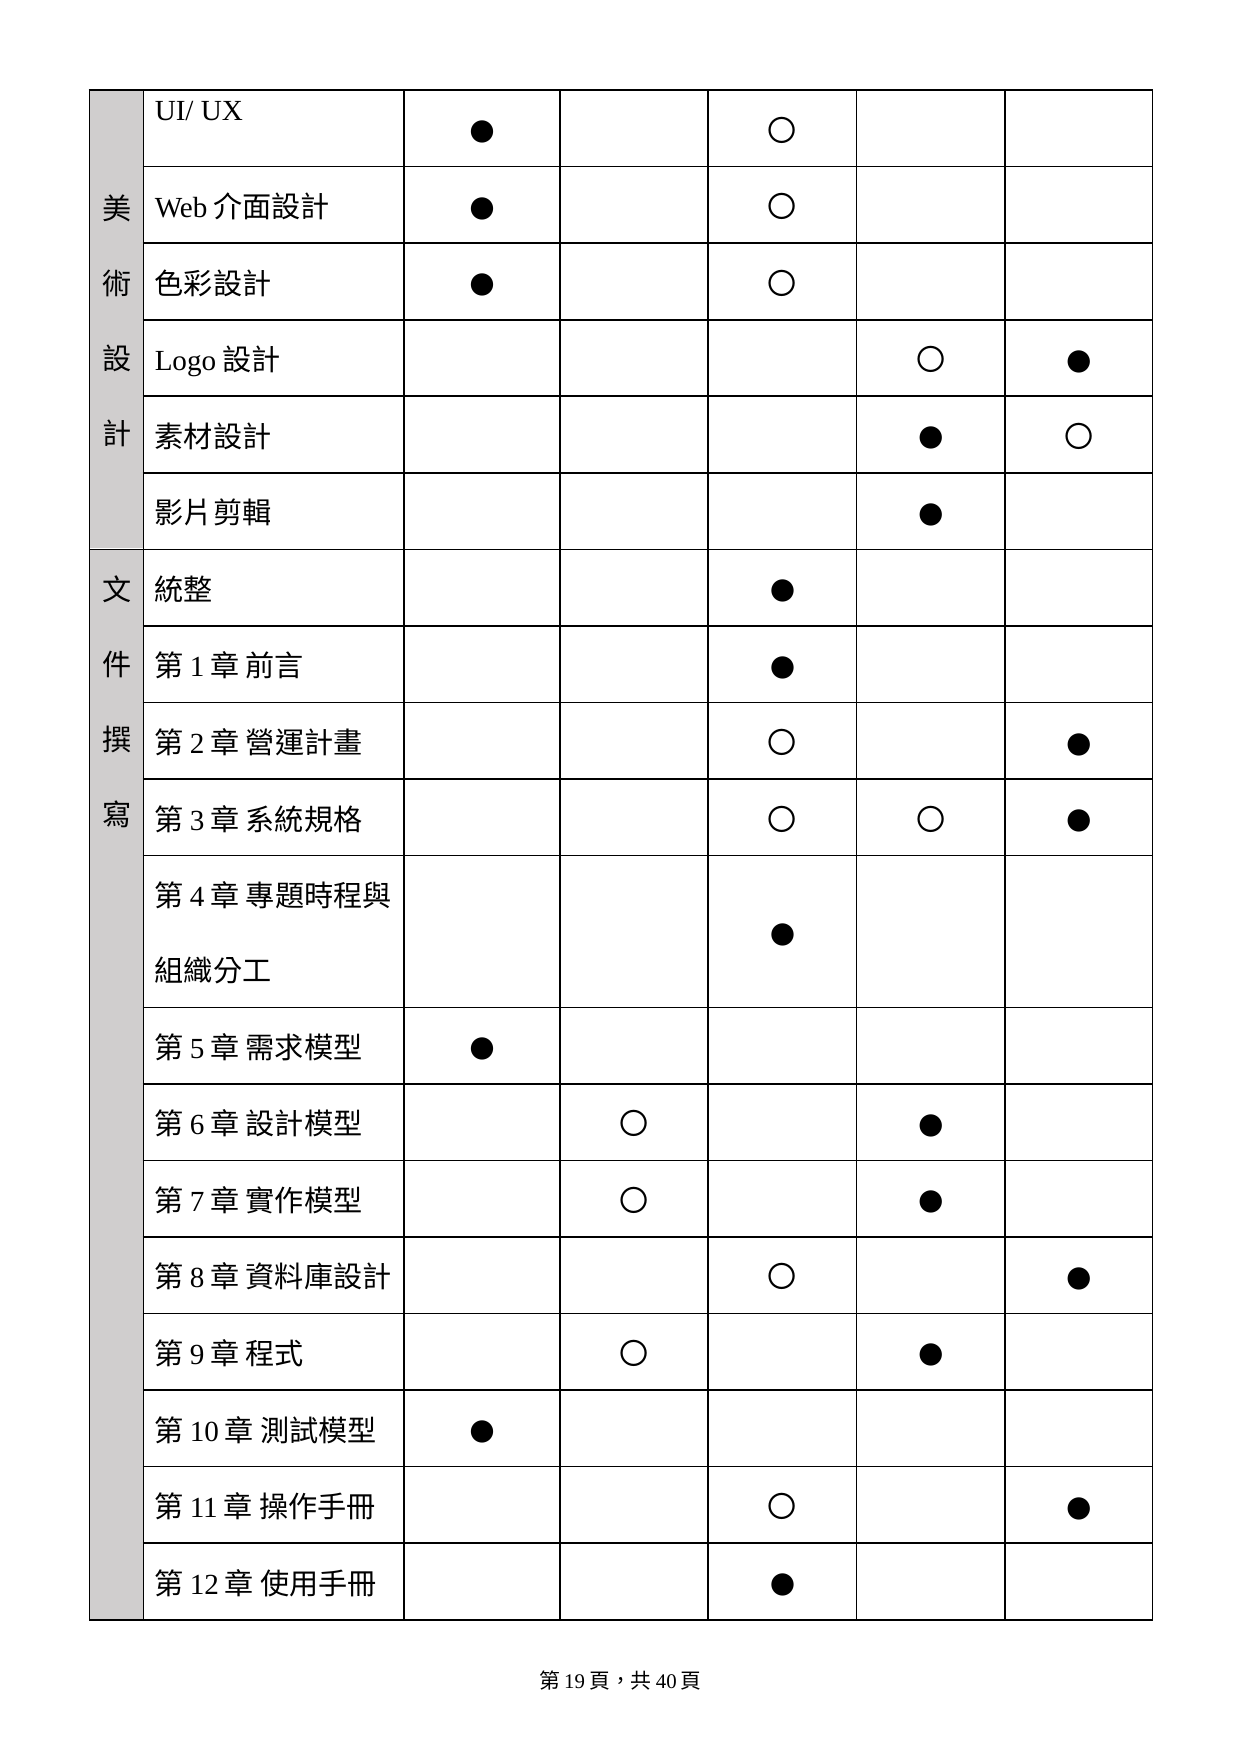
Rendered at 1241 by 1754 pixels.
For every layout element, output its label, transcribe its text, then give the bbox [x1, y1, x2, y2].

table_cell [405, 780, 559, 855]
table_cell 〇 [709, 1238, 856, 1313]
table_cell [405, 321, 559, 395]
table_cell 色彩設計 [144, 244, 403, 319]
table_cell [405, 627, 559, 702]
table_cell ● [857, 1085, 1004, 1159]
table_cell 〇 [709, 703, 856, 778]
table_cell ● [709, 550, 856, 625]
table_cell [857, 167, 1004, 242]
table_cell [561, 627, 707, 702]
table_cell [561, 856, 707, 1006]
table_cell [405, 397, 559, 472]
table_cell [561, 1544, 707, 1619]
table_cell ● [857, 1161, 1004, 1236]
table_cell [405, 703, 559, 778]
table_cell 〇 [561, 1314, 707, 1389]
table_cell [405, 1544, 559, 1619]
table_cell 〇 [857, 321, 1004, 395]
table_cell 第3章 系統規格 [144, 780, 403, 855]
table_cell 第7章 實作模型 [144, 1161, 403, 1236]
table_cell 〇 [709, 244, 856, 319]
table_cell [561, 397, 707, 472]
table_cell [561, 1238, 707, 1313]
table_cell [857, 1467, 1004, 1542]
table_cell [405, 1238, 559, 1313]
table_cell [561, 244, 707, 319]
table_cell [561, 1467, 707, 1542]
table_cell 〇 [709, 780, 856, 855]
table_cell [857, 627, 1004, 702]
table_cell ● [405, 244, 559, 319]
table_cell [857, 1544, 1004, 1619]
table_cell 第9章 程式 [144, 1314, 403, 1389]
table_cell 第1章 前言 [144, 627, 403, 702]
table_cell ● [857, 1314, 1004, 1389]
table_cell ● [857, 474, 1004, 548]
table_cell 〇 [561, 1085, 707, 1159]
table_cell [709, 1314, 856, 1389]
table_cell 美術設計 [90, 91, 143, 548]
table_cell 第4章 專題時程與組織分工 [144, 856, 403, 1006]
table_cell [709, 1008, 856, 1083]
table_cell [561, 703, 707, 778]
table_cell [857, 1008, 1004, 1083]
table_cell [709, 397, 856, 472]
table_cell [1006, 1314, 1152, 1389]
table_cell [561, 780, 707, 855]
table_cell [1006, 1008, 1152, 1083]
table_cell ● [709, 856, 856, 1006]
table_cell ● [709, 627, 856, 702]
table_cell [709, 1085, 856, 1159]
table_cell [405, 1467, 559, 1542]
table_cell [857, 703, 1004, 778]
table_cell 第5章 需求模型 [144, 1008, 403, 1083]
table_cell [709, 474, 856, 548]
table_cell [1006, 856, 1152, 1006]
table_cell 統整 [144, 550, 403, 625]
table_cell [857, 1391, 1004, 1466]
table_cell 第12章 使用手冊 [144, 1544, 403, 1619]
table_cell [709, 321, 856, 395]
table_cell [561, 321, 707, 395]
table_cell [857, 856, 1004, 1006]
table_cell [405, 1085, 559, 1159]
table_cell [1006, 1085, 1152, 1159]
table_cell 〇 [857, 780, 1004, 855]
table_cell 〇 [709, 1467, 856, 1542]
table_cell 第11章 操作手冊 [144, 1467, 403, 1542]
table_cell [1006, 627, 1152, 702]
table_cell [1006, 1391, 1152, 1466]
table_cell [1006, 474, 1152, 548]
table_cell ● [1006, 1238, 1152, 1313]
table_cell [561, 91, 707, 166]
table_cell ● [1006, 321, 1152, 395]
table_cell [561, 167, 707, 242]
table_cell 第8章 資料庫設計 [144, 1238, 403, 1313]
table_cell 影片剪輯 [144, 474, 403, 548]
table_cell 素材設計 [144, 397, 403, 472]
table_cell ● [857, 397, 1004, 472]
table_cell 〇 [1006, 397, 1152, 472]
table_cell Web介面設計 [144, 167, 403, 242]
table_cell ● [405, 1391, 559, 1466]
table_cell ● [709, 1544, 856, 1619]
table_cell [709, 1391, 856, 1466]
table_cell [857, 550, 1004, 625]
table_cell [405, 856, 559, 1006]
table_cell ● [405, 91, 559, 166]
table_cell UI/ UX [144, 91, 403, 166]
table_cell 第6章 設計模型 [144, 1085, 403, 1159]
table_cell [857, 244, 1004, 319]
table_cell [561, 550, 707, 625]
table_cell ● [1006, 1467, 1152, 1542]
table_cell [1006, 1161, 1152, 1236]
table_cell [857, 1238, 1004, 1313]
table_cell 〇 [709, 167, 856, 242]
table_cell ● [1006, 703, 1152, 778]
table_cell 〇 [561, 1161, 707, 1236]
table_cell [1006, 1544, 1152, 1619]
table_cell [561, 474, 707, 548]
table_cell 第2章 營運計畫 [144, 703, 403, 778]
table_cell 第10章 測試模型 [144, 1391, 403, 1466]
table_cell [1006, 550, 1152, 625]
table_cell [1006, 91, 1152, 166]
table_cell ● [405, 1008, 559, 1083]
table_cell [561, 1008, 707, 1083]
table_cell [405, 1161, 559, 1236]
table_cell [405, 474, 559, 548]
table_cell [405, 550, 559, 625]
table_cell [561, 1391, 707, 1466]
table_cell [405, 1314, 559, 1389]
table_cell [1006, 167, 1152, 242]
table_cell ● [405, 167, 559, 242]
table_cell [857, 91, 1004, 166]
table_cell ● [1006, 780, 1152, 855]
table_cell [1006, 244, 1152, 319]
table_cell Logo設計 [144, 321, 403, 395]
table_cell 〇 [709, 91, 856, 166]
table_cell 文件撰寫 [90, 550, 143, 1619]
table_cell [709, 1161, 856, 1236]
